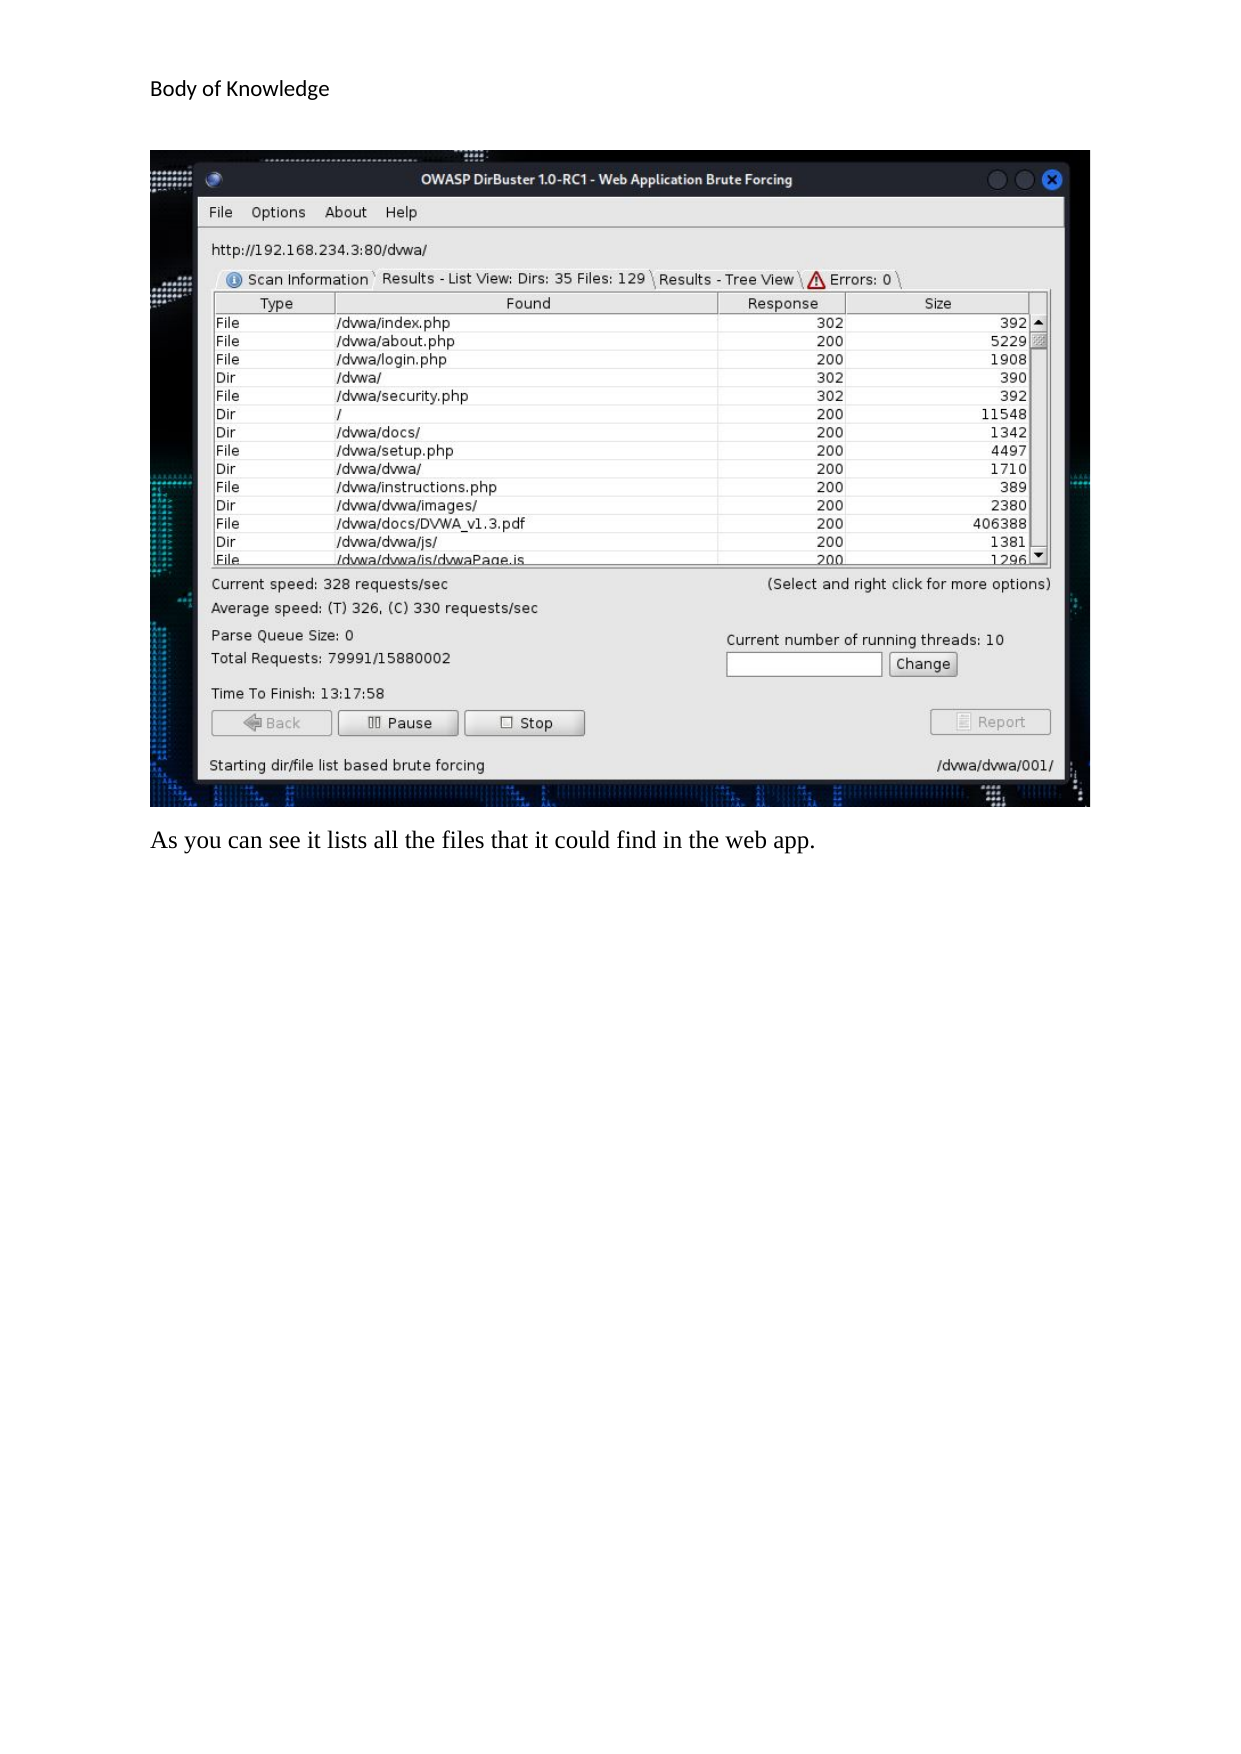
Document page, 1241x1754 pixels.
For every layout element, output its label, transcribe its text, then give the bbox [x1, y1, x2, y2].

text As you can see it lists all the files that it could find in the web app. [150, 825, 1090, 854]
picture [150, 150, 1091, 807]
